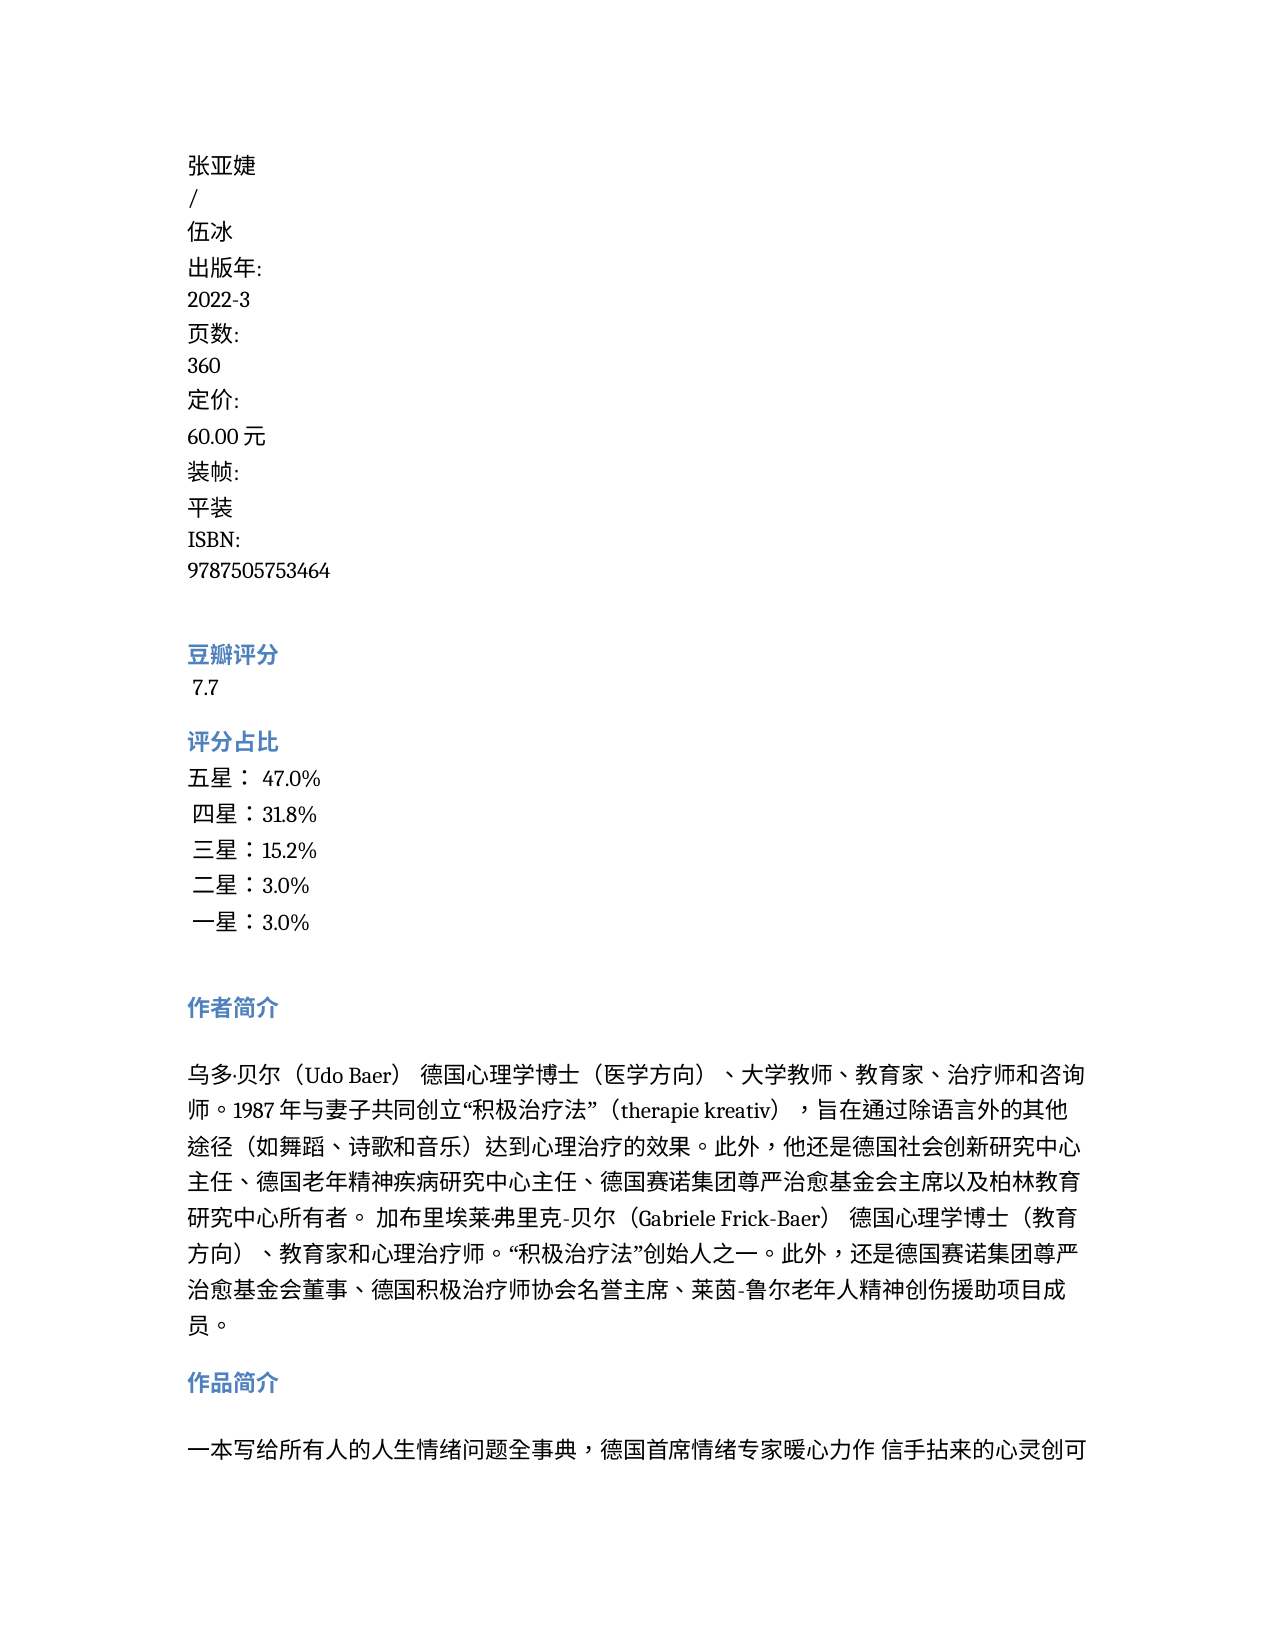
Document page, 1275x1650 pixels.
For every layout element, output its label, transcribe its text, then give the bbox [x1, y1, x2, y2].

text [187, 150, 1087, 614]
subtitle 评分占比 [187, 726, 1087, 757]
subtitle 豆瓣评分 [187, 639, 1087, 670]
subtitle 作品简介 [187, 1367, 1087, 1398]
subtitle 作者简介 [187, 992, 1087, 1023]
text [187, 1403, 1087, 1465]
text 五星： 47.0% 四星： 31.8% 三星： 15.2% 二星： 3.0% 一星： 3.0% [187, 762, 1087, 967]
text 7.7 [187, 675, 1087, 701]
text 乌多·贝尔（Udo Baer） 德国心理学博士（医学方向）、大学教师、教育家、治疗师和咨询师。1987年与妻子共同创立“积极治疗法”（therapie kreativ），旨在通过除语言外的其他途径（如舞蹈、诗歌和音乐）达到心理治疗的效果。此外，他还是德国社会创新研究中心主任、德国老年精神疾病研究中心主任、德国赛诺集团尊严治愈基金会主席以及柏林教育研究中心所有者。 加布里埃莱·弗里克-贝尔（Gabriele Frick-Baer） 德国心理学博士（教育方向）、教育家和心理治疗师。“积极治疗法”创始人之一。此外，还是德国赛诺集团尊严治愈基金会董事、德国积极治疗师协会名誉主席、莱茵-鲁尔老年人精神创伤援助项目成员。 [187, 1027, 1087, 1341]
